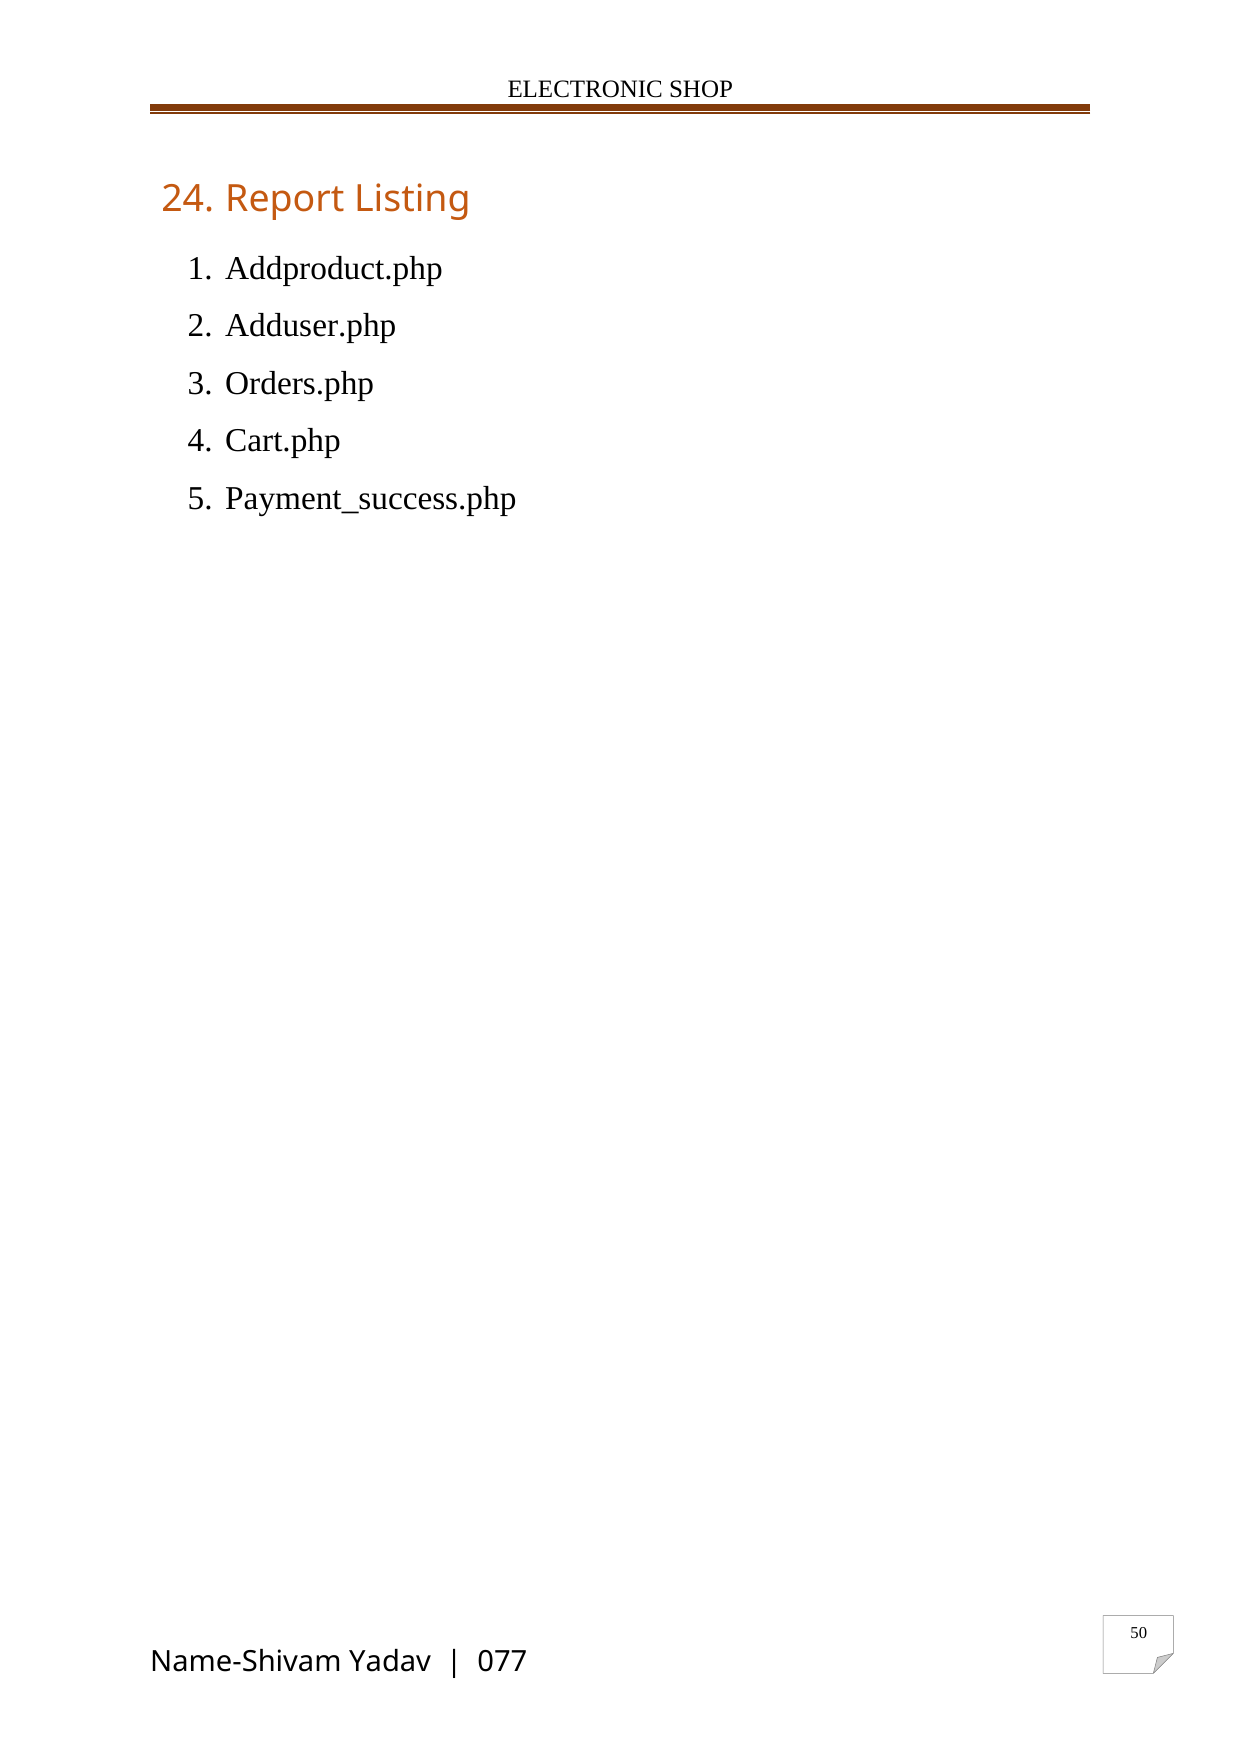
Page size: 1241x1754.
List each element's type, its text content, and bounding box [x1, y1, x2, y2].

list Cart.php [187, 421, 1090, 459]
list Payment_success.php [187, 478, 1090, 516]
list Adduser.php [187, 306, 1090, 344]
subtitle Report Listing [187, 171, 1090, 222]
list Addproduct.php [187, 248, 1090, 286]
list Orders.php [187, 363, 1090, 401]
